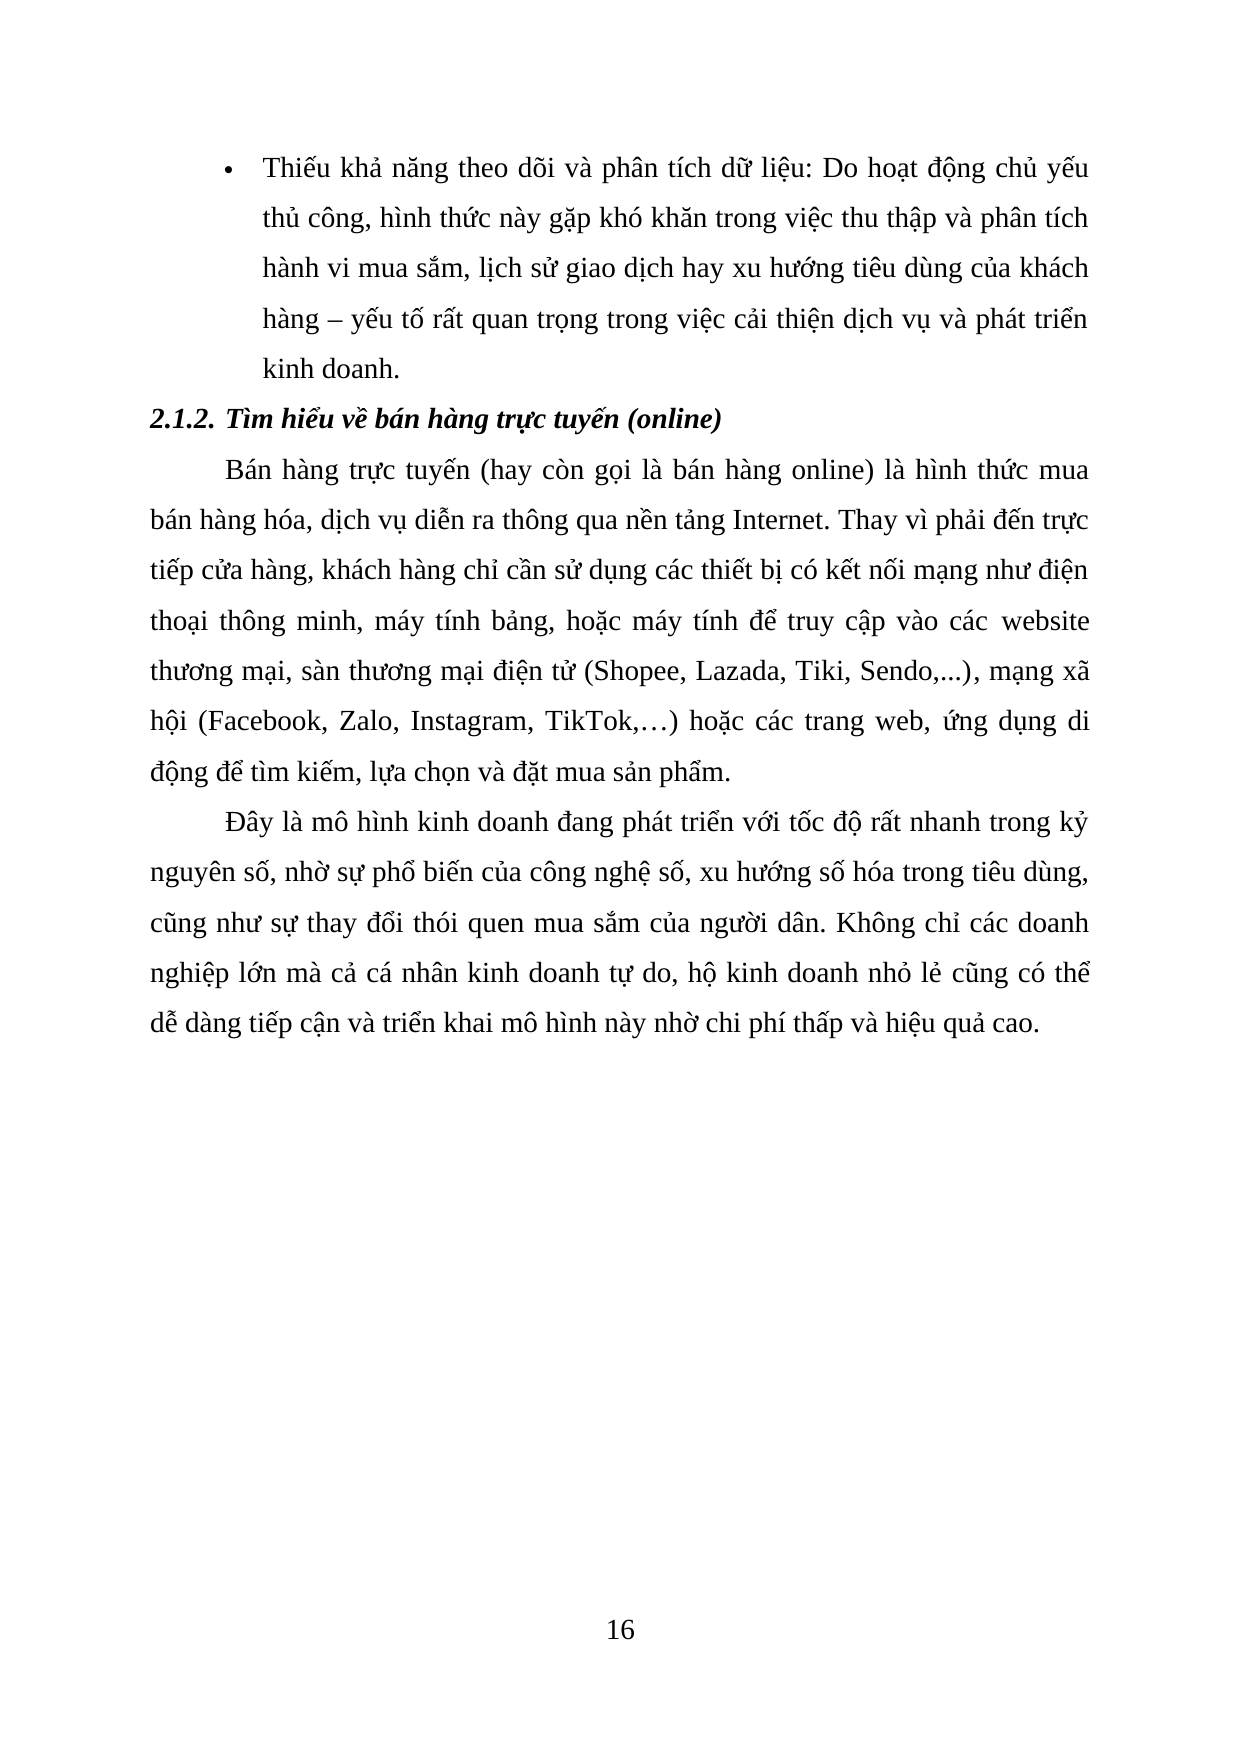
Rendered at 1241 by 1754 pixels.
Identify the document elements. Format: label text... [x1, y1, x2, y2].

list Tìm hiểu về bán hàng trực tuyến (online) [150, 402, 1090, 435]
list Thiếu khả năng theo dõi và phân tích dữ liệu: Do hoạt động chủ yếu thủ công, hình thức này gặp khó khăn trong việc thu thập và phân tích hành vi mua sắm, lịch sử giao dịch hay xu hướng tiêu dùng của khách hàng – yếu tố rất quan trọng trong việc cải thiện dịch vụ và phát triển kinh doanh. [225, 150, 1090, 385]
text Đây là mô hình kinh doanh đang phát triển với tốc độ rất nhanh trong kỷ nguyên số, nhờ sự phổ biến của công nghệ số, xu hướng số hóa trong tiêu dùng, cũng như sự thay đổi thói quen mua sắm của người dân. Không chỉ các doanh nghiệp lớn mà cả cá nhân kinh doanh tự do, hộ kinh doanh nhỏ lẻ cũng có thể dễ dàng tiếp cận và triển khai mô hình này nhờ chi phí thấp và hiệu quả cao. [150, 804, 1090, 1039]
text Bán hàng trực tuyến (hay còn gọi là bán hàng online) là hình thức mua bán hàng hóa, dịch vụ diễn ra thông qua nền tảng Internet. Thay vì phải đến trực tiếp cửa hàng, khách hàng chỉ cần sử dụng các thiết bị có kết nối mạng như điện thoại thông minh, máy tính bảng, hoặc máy tính để truy cập vào các website thương mại, sàn thương mại điện tử (Shopee, Lazada, Tiki, Sendo,...), mạng xã hội (Facebook, Zalo, Instagram, TikTok,…) hoặc các trang web, ứng dụng di động để tìm kiếm, lựa chọn và đặt mua sản phẩm. [150, 452, 1090, 787]
